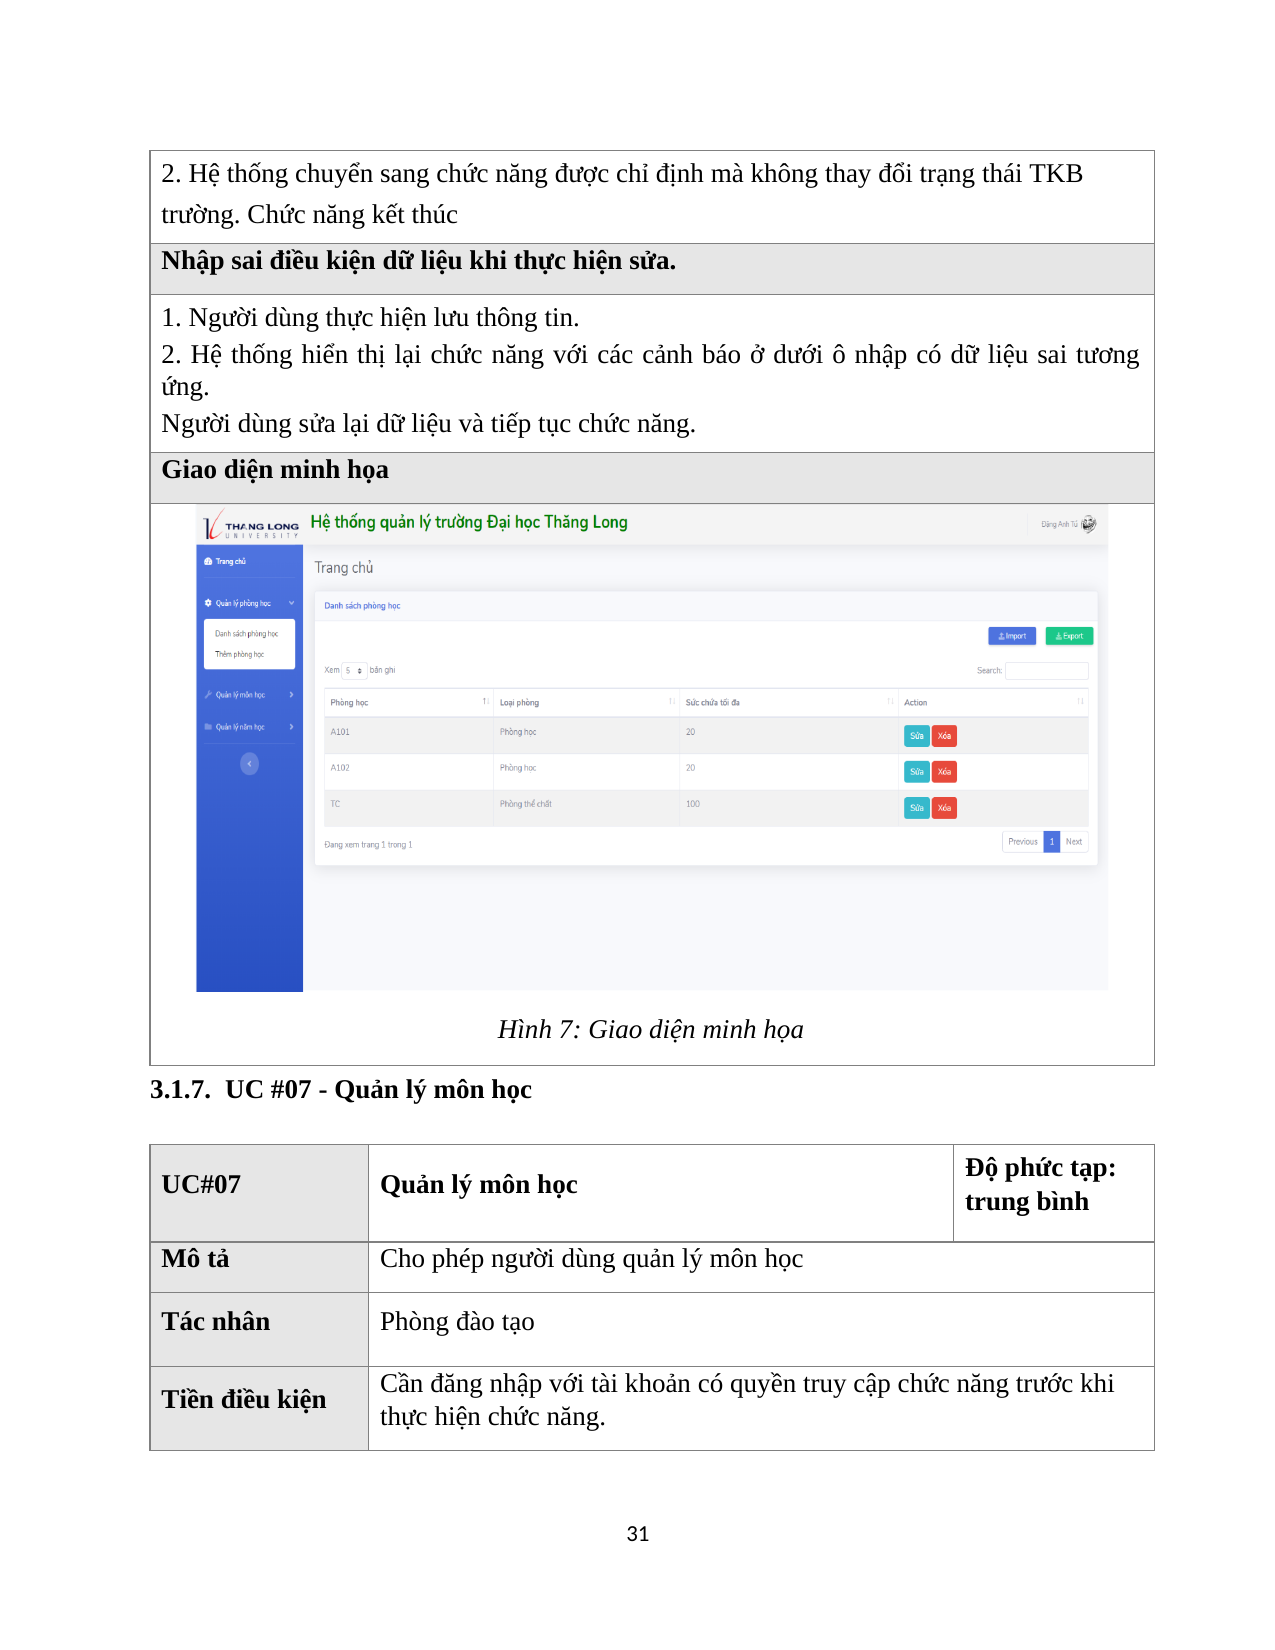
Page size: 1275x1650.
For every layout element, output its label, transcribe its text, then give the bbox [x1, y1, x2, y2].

table_header Độ phức tạp: trung bình [954, 1145, 1154, 1241]
list UC #07 - Quản lý môn học [150, 1072, 1125, 1105]
table_cell Cho phép người dùng quản lý môn học [369, 1243, 1154, 1292]
table_header UC#07 [151, 1145, 368, 1241]
table_cell Nhập sai điều kiện dữ liệu khi thực hiện sửa. [151, 244, 1154, 294]
table_cell 1. Người dùng thực hiện lưu thông tin. 2. Hệ thống hiển thị lại chức năng với các cảnh báo ở dưới ô nhập có dữ liệu sai tương ứng. Người dùng sửa lại dữ liệu và tiếp tục chức năng. [151, 295, 1154, 452]
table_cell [151, 151, 1154, 243]
table_cell Tác nhân [151, 1293, 368, 1366]
table_cell Phòng đào tạo [369, 1293, 1154, 1366]
table_cell Tiền điều kiện [151, 1367, 368, 1450]
table_cell Hình 7: Giao diện minh họa [151, 504, 1154, 1065]
picture [195, 504, 1109, 992]
table_cell Giao diện minh họa [151, 453, 1154, 503]
table_cell Mô tả [151, 1243, 368, 1292]
table_header Quản lý môn học [369, 1145, 953, 1241]
table_cell Cần đăng nhập với tài khoản có quyền truy cập chức năng trước khi thực hiện chức năng. [369, 1367, 1154, 1450]
